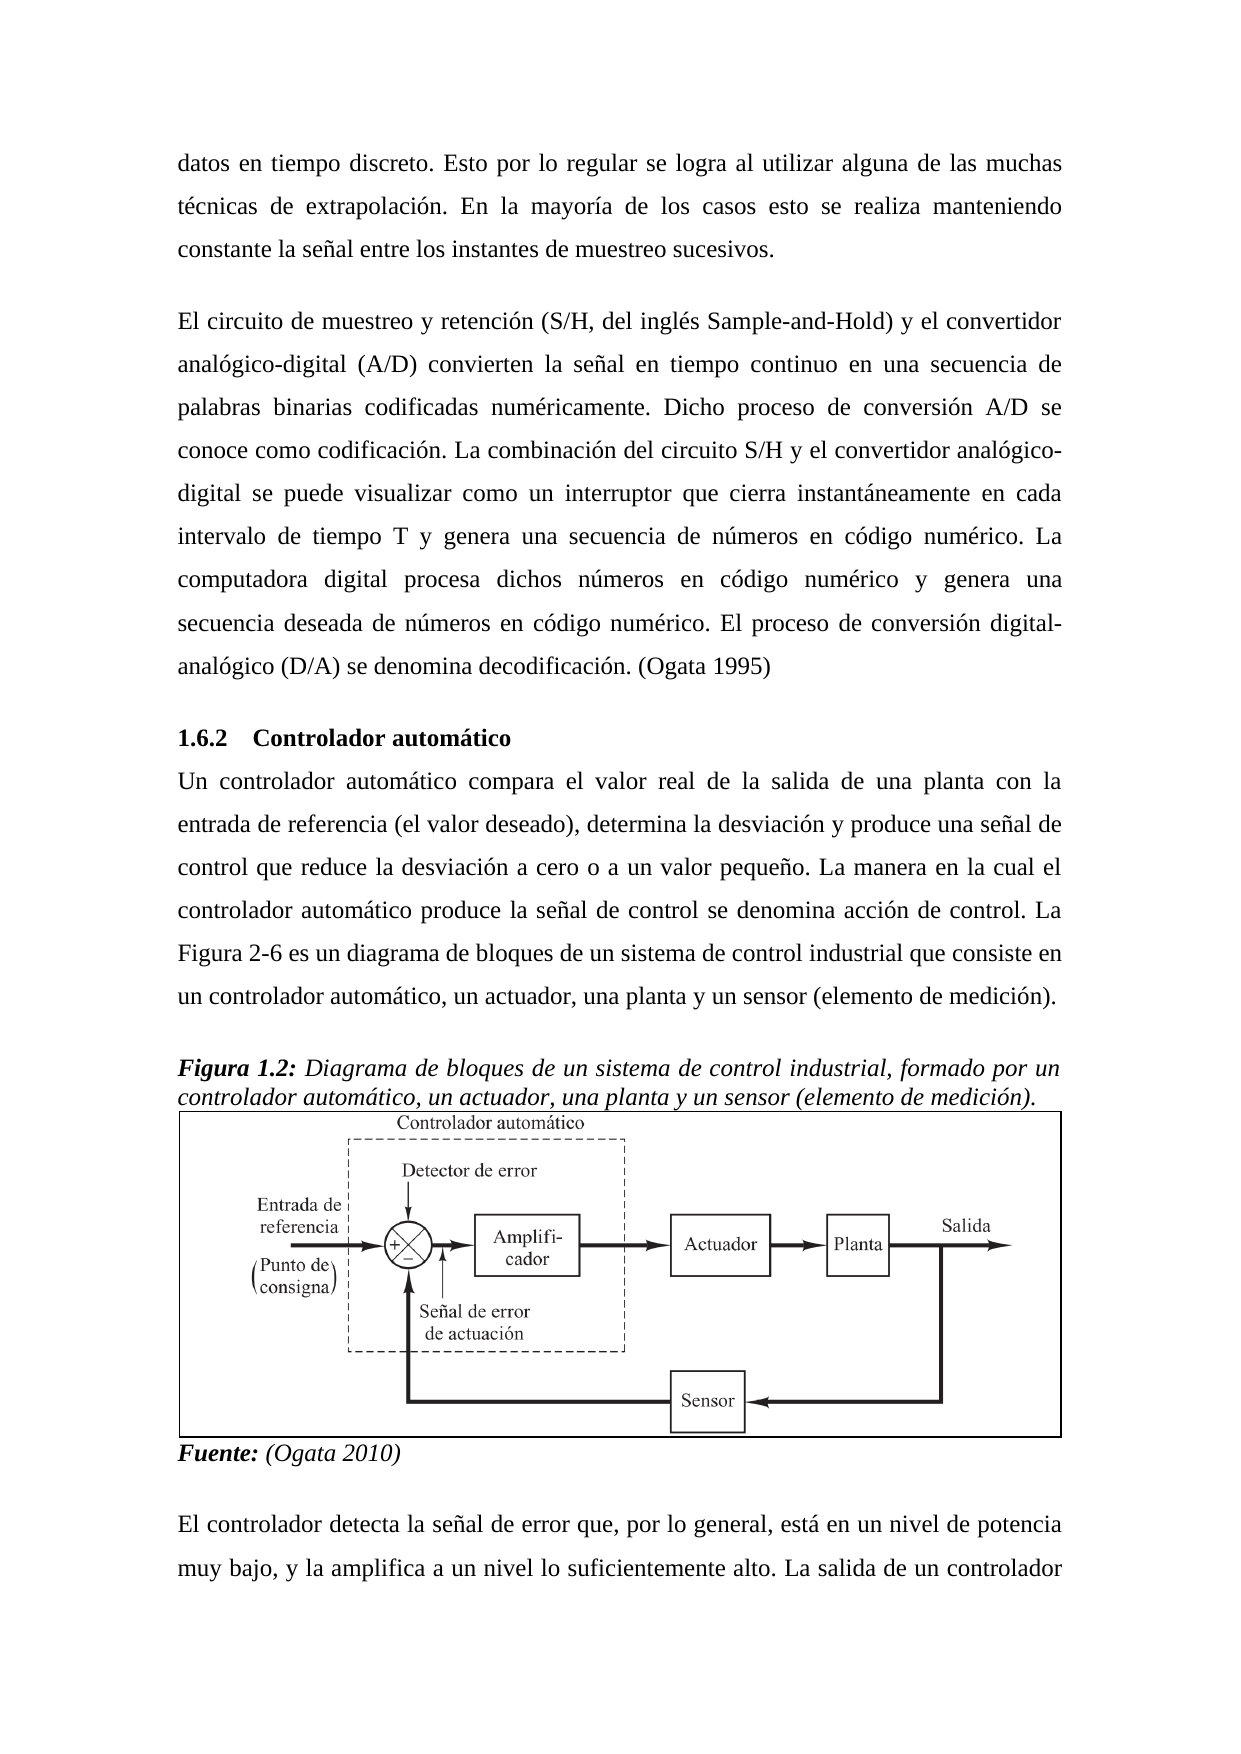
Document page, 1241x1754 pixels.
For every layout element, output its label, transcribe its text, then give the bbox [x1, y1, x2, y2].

text El circuito de muestreo y retención (S/H, del inglés Sample-and-Hold) y el convertidor analógico-digital (A/D) convierten la señal en tiempo continuo en una secuencia de palabras binarias codificadas numéricamente. Dicho proceso de conversión A/D se conoce como codificación. La combinación del circuito S/H y el convertidor analógico-digital se puede visualizar como un interruptor que cierra instantáneamente en cada intervalo de tiempo T y genera una secuencia de números en código numérico. La computadora digital procesa dichos números en código numérico y genera una secuencia deseada de números en código numérico. El proceso de conversión digital-analógico (D/A) se denomina decodificación. (Ogata 1995) [177, 306, 1063, 679]
subtitle Controlador automático [177, 723, 1063, 751]
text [177, 1509, 1063, 1581]
picture [190, 1112, 1060, 1436]
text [177, 148, 1063, 263]
text Fuente: (Ogata 2010) [177, 1438, 1063, 1466]
text Un controlador automático compara el valor real de la salida de una planta con la entrada de referencia (el valor deseado), determina la desviación y produce una señal de control que reduce la desviación a cero o a un valor pequeño. La manera en la cual el controlador automático produce la señal de control se denomina acción de control. La Figura 2-6 es un diagrama de bloques de un sistema de control industrial que consiste en un controlador automático, un actuador, una planta y un sensor (elemento de medición). [177, 766, 1063, 1010]
text Figura 1.2: Diagrama de bloques de un sistema de control industrial, formado por un controlador automático, un actuador, una planta y un sensor (elemento de medición). [177, 1053, 1063, 1111]
